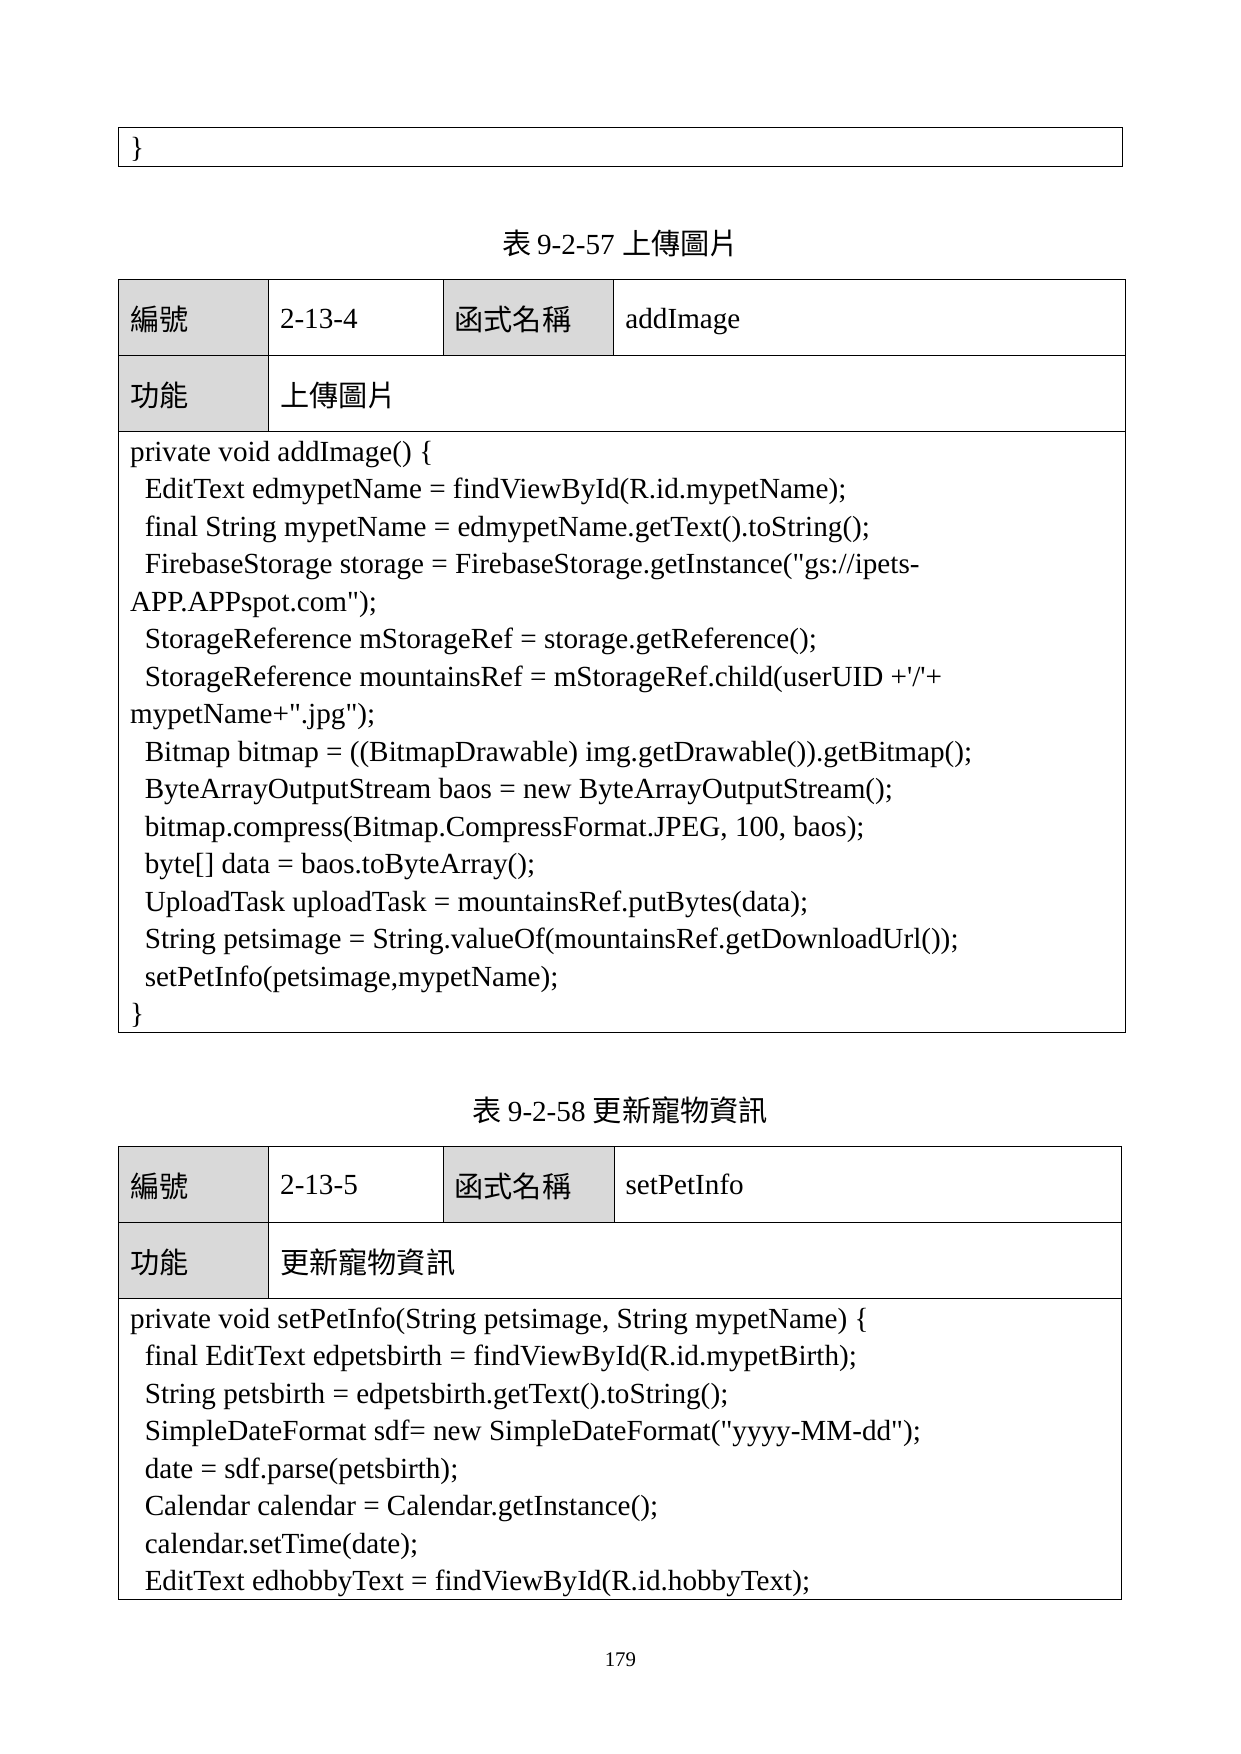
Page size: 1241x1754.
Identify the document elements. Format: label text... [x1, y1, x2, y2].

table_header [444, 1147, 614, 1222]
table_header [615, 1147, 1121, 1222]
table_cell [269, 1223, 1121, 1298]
subtitle 表9-2-58 更新寵物資訊 [118, 1071, 1122, 1146]
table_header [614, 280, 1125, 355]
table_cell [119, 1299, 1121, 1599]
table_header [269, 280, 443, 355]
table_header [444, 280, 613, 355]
subtitle 表9-2-57 上傳圖片 [118, 204, 1122, 279]
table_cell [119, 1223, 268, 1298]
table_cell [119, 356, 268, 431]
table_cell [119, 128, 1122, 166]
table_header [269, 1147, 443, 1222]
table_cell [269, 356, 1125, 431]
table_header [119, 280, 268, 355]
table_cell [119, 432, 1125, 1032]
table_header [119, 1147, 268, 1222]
